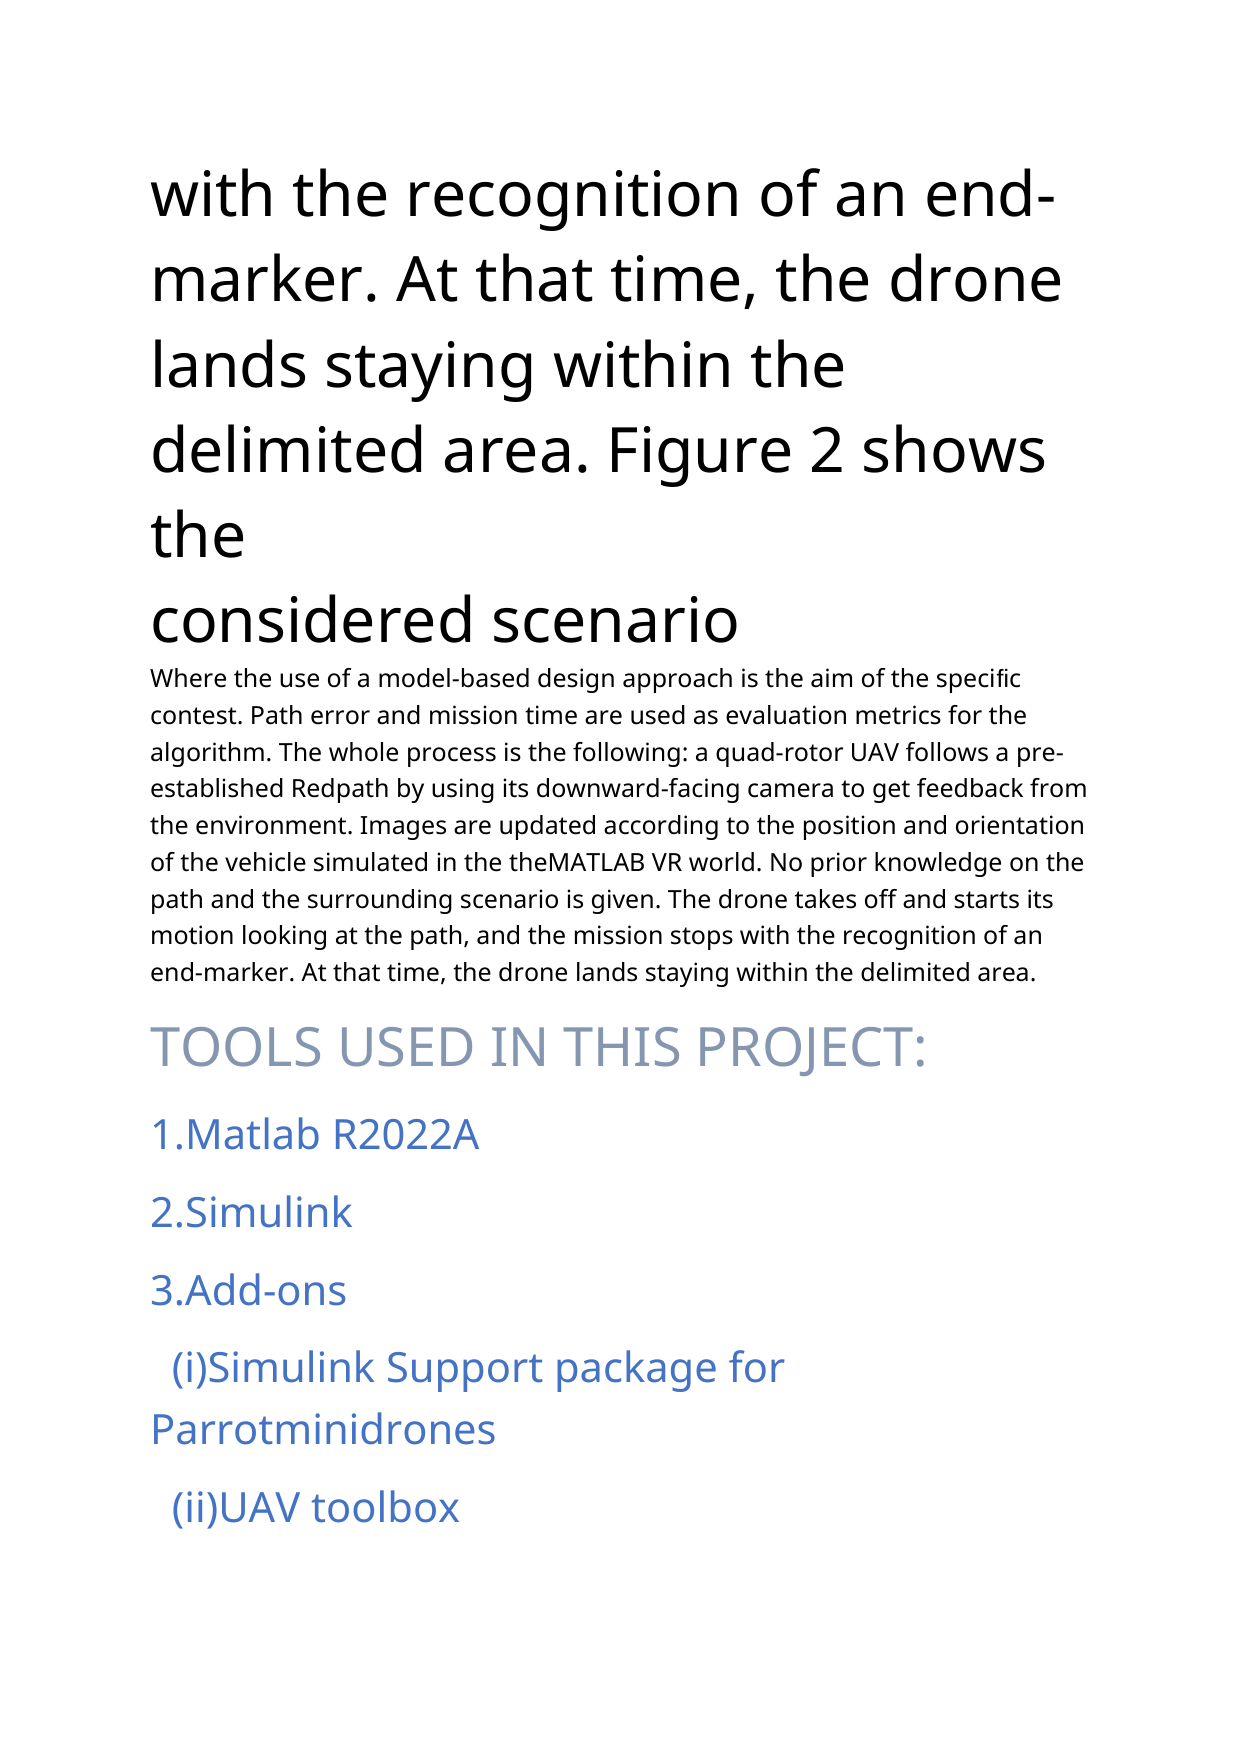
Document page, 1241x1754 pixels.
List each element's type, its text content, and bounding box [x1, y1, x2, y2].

text 2.Simulink [150, 1182, 1090, 1239]
text lands staying within the delimited area. Figure 2 shows the [150, 320, 1090, 576]
text with the recognition of an end-marker. At that time, the drone [150, 150, 1090, 320]
text 3.Add-ons [150, 1260, 1090, 1317]
text (ii)UAV toolbox [150, 1477, 1090, 1534]
text (i)Simulink Support package for Parrotminidrones [150, 1338, 1090, 1456]
text Where the use of a model-based design approach is the aim of the speciﬁc contest. Path error and mission time are used as evaluation metrics for the algorithm. The whole process is the following: a quad-rotor UAV follows a pre-established Redpath by using its downward-facing camera to get feedback from the environment. Images are updated according to the position and orientation of the vehicle simulated in the theMATLAB VR world. No prior knowledge on the path and the surrounding scenario is given. The drone takes off and starts its motion looking at the path, and the mission stops with the recognition of an end-marker. At that time, the drone lands staying within the delimited area. [150, 661, 1090, 989]
text TOOLS USED IN THIS PROJECT: [150, 1008, 1090, 1082]
text considered scenario [150, 576, 1090, 661]
text 1.Matlab R2022A [150, 1104, 1090, 1161]
